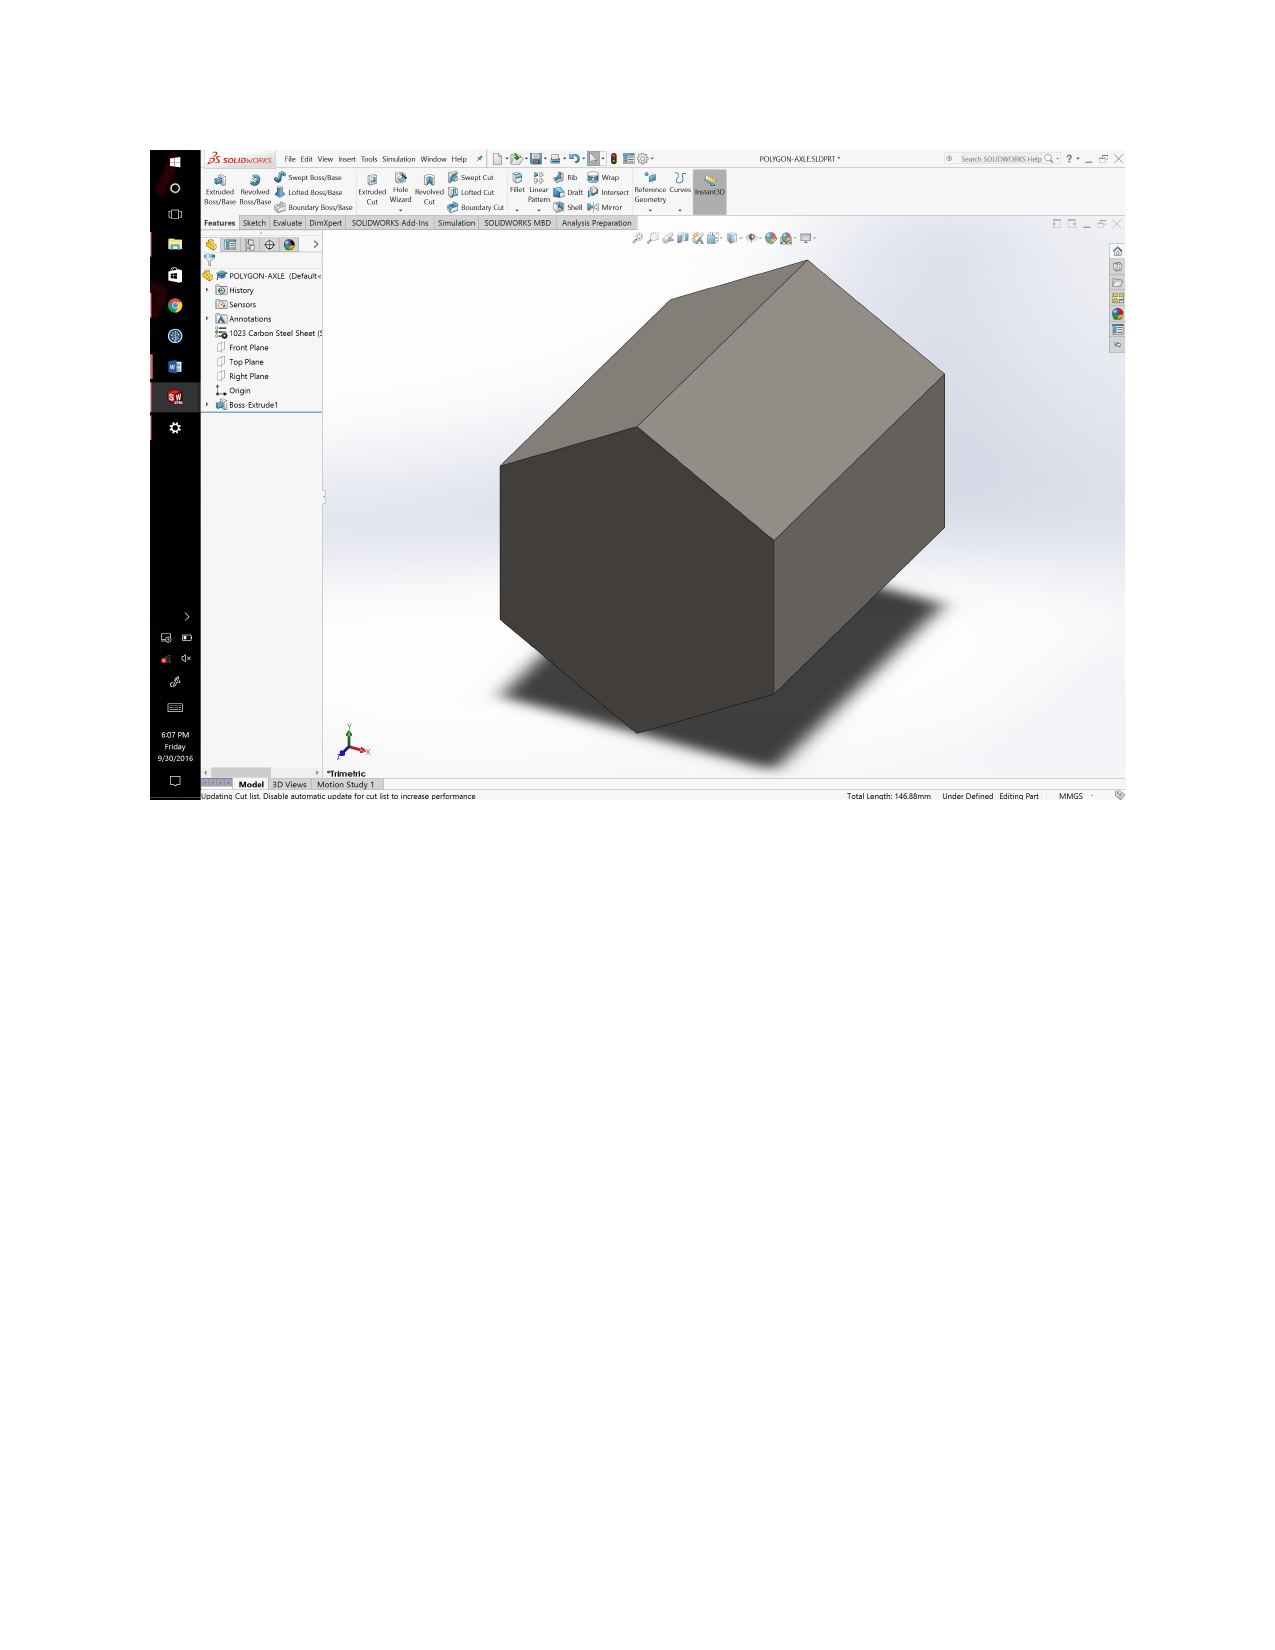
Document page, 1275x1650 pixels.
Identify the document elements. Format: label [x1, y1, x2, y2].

picture [150, 150, 1125, 800]
